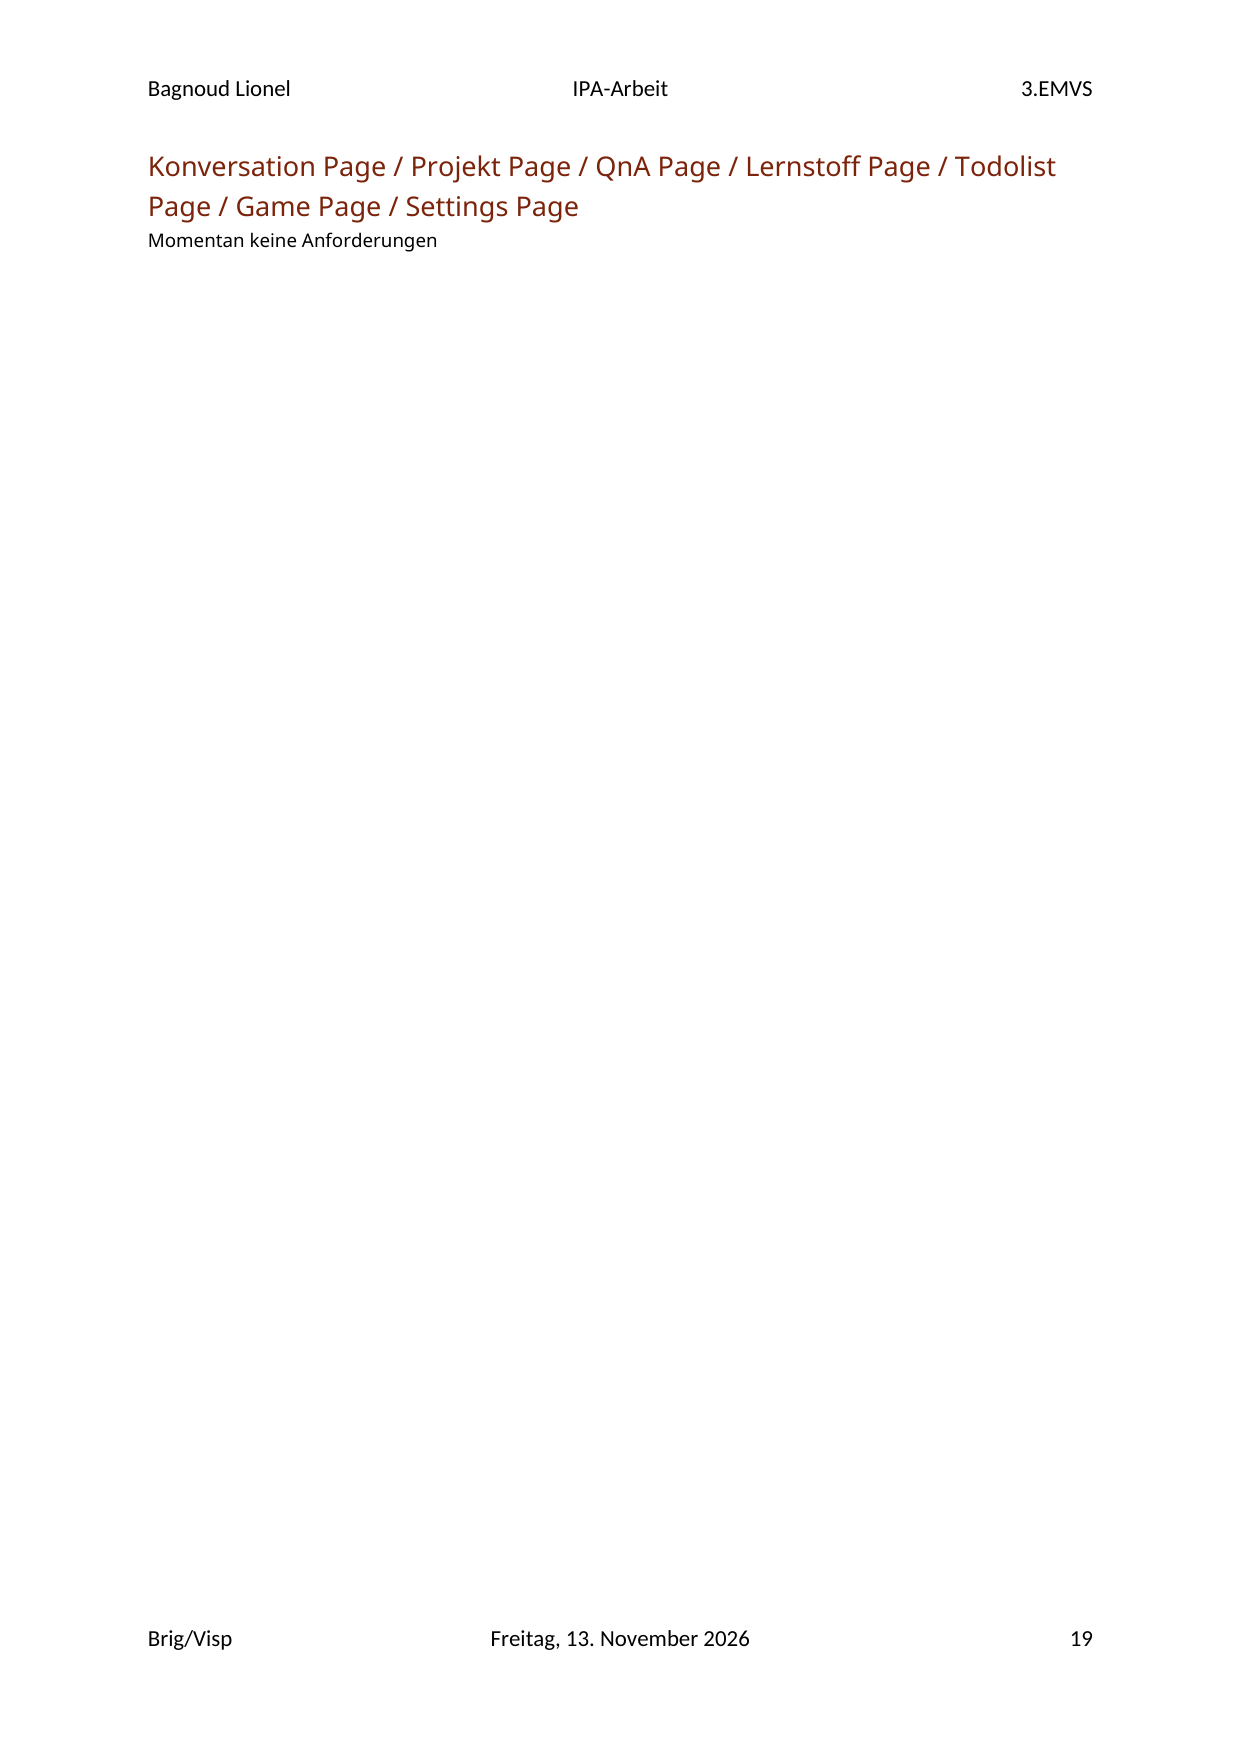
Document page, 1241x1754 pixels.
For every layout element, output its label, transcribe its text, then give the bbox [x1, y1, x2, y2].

subtitle Konversation Page / Projekt Page / QnA Page / Lernstoff Page / Todolist Page / Game Page / Settings Page [148, 148, 1093, 224]
text Momentan keine Anforderungen [148, 227, 1093, 253]
